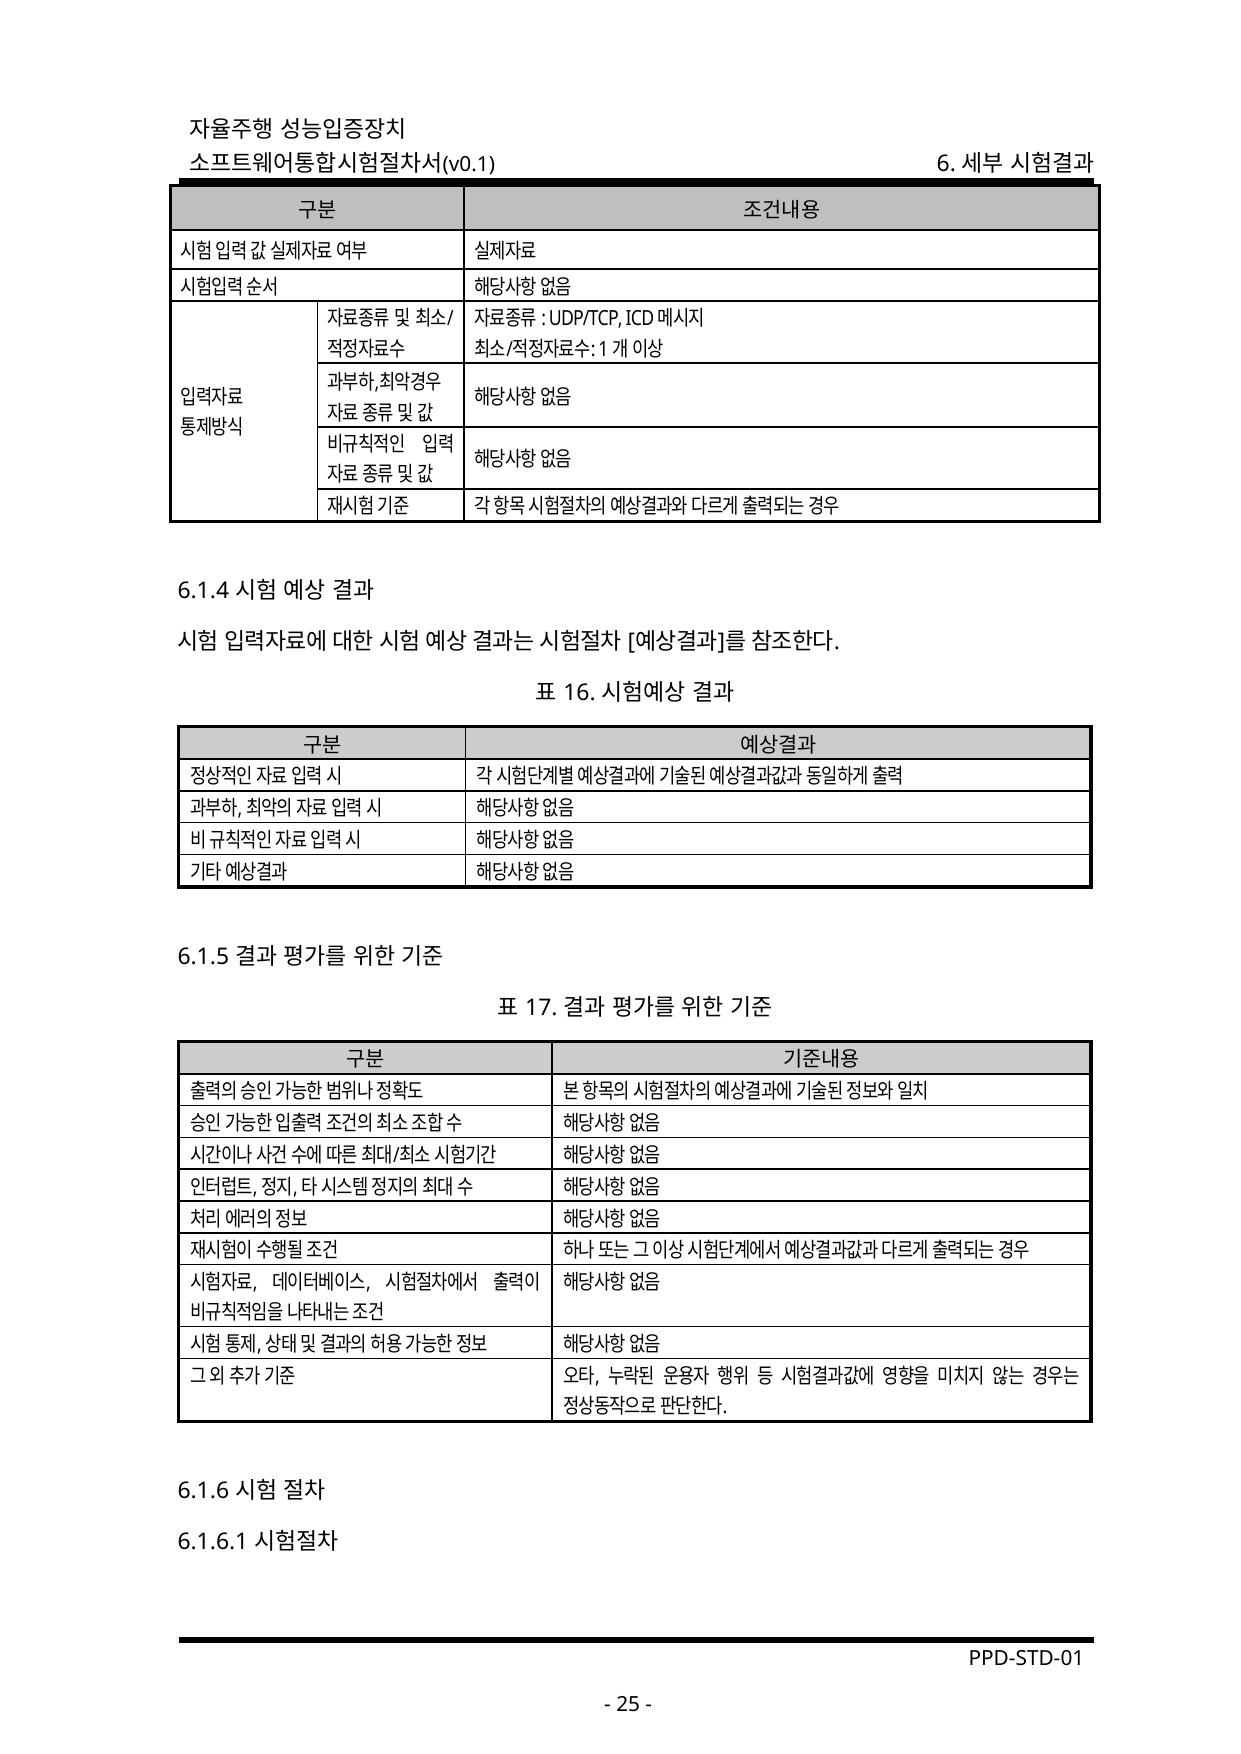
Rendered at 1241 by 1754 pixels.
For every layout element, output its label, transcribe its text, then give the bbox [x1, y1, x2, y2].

table_cell 해당사항 없음 [466, 792, 1089, 822]
table_cell 해당사항 없음 [466, 855, 1089, 885]
table_cell 과부하, 최악의 자료 입력 시 [180, 792, 465, 822]
text 시험 절차 [177, 1472, 1092, 1505]
table_cell 해당사항 없음 [466, 823, 1089, 854]
table_cell 인터럽트, 정지, 타 시스템 정지의 최대 수 [180, 1170, 551, 1200]
table_cell 승인 가능한 입출력 조건의 최소 조합 수 [180, 1106, 551, 1136]
table_header 기준내용 [553, 1043, 1089, 1073]
table_cell 해당사항 없음 [553, 1265, 1089, 1326]
table_cell 그 외 추가 기준 [180, 1359, 551, 1420]
table_cell 하나 또는 그 이상 시험단계에서 예상결과값과 다르게 출력되는 경우 [553, 1234, 1089, 1264]
table_cell 정상적인 자료 입력 시 [180, 760, 465, 790]
table_cell 각 시험단계별 예상결과에 기술된 예상결과값과 동일하게 출력 [466, 760, 1089, 790]
table_cell 과부하,최악경우 자료 종류 및 값 [318, 364, 463, 426]
table_cell 해당사항 없음 [465, 270, 1098, 300]
table_cell 해당사항 없음 [553, 1170, 1089, 1200]
table_cell 시간이나 사건 수에 따른 최대/최소 시험기간 [180, 1138, 551, 1168]
table_header 구분 [180, 1043, 551, 1073]
table_cell 자료종류 및 최소/적정자료수 [318, 302, 463, 362]
text 결과 평가를 위한 기준 [177, 937, 1092, 971]
table_cell 해당사항 없음 [465, 364, 1098, 426]
table_cell 오타, 누락된 운용자 행위 등 시험결과값에 영향을 미치지 않는 경우는 정상동작으로 판단한다. [553, 1359, 1089, 1420]
table_cell 실제자료 [465, 231, 1098, 268]
table_cell 해당사항 없음 [553, 1327, 1089, 1358]
table_cell 시험입력 순서 [172, 270, 463, 300]
table_header 예상결과 [466, 728, 1089, 758]
table_cell 출력의 승인 가능한 범위나 정확도 [180, 1075, 551, 1105]
text 시험 예상 결과 [177, 572, 1092, 605]
table_cell 자료종류 : UDP/TCP, ICD 메시지 최소/적정자료수: 1개 이상 [465, 302, 1098, 362]
table_cell 해당사항 없음 [465, 428, 1098, 488]
table_cell 해당사항 없음 [553, 1202, 1089, 1232]
table_cell 재시험 기준 [318, 490, 463, 520]
table_cell 해당사항 없음 [553, 1138, 1089, 1168]
table_header 조건내용 [465, 187, 1098, 229]
table_cell 시험 입력 값 실제자료 여부 [172, 231, 463, 268]
table_cell 본 항목의 시험절차의 예상결과에 기술된 정보와 일치 [553, 1075, 1089, 1105]
table_header 구분 [180, 728, 465, 758]
table_cell 비규칙적인 입력 자료 종류 및 값 [318, 428, 463, 488]
table_cell 시험 통제, 상태 및 결과의 허용 가능한 정보 [180, 1327, 551, 1358]
table_header 구분 [172, 187, 463, 229]
table_cell 입력자료 통제방식 [172, 302, 317, 520]
table_cell 재시험이 수행될 조건 [180, 1234, 551, 1264]
text 시험 입력자료에 대한 시험 예상 결과는 시험절차 [예상결과]를 참조한다. [177, 623, 1092, 656]
table_cell 각 항목 시험절차의 예상결과와 다르게 출력되는 경우 [465, 490, 1098, 520]
table_cell 처리 에러의 정보 [180, 1202, 551, 1232]
text 시험절차 [177, 1523, 1092, 1556]
table_cell 시험자료, 데이터베이스, 시험절차에서 출력이 비규칙적임을 나타내는 조건 [180, 1265, 551, 1326]
table_cell 기타 예상결과 [180, 855, 465, 885]
table_cell 비 규칙적인 자료 입력 시 [180, 823, 465, 854]
table_cell 해당사항 없음 [553, 1106, 1089, 1136]
